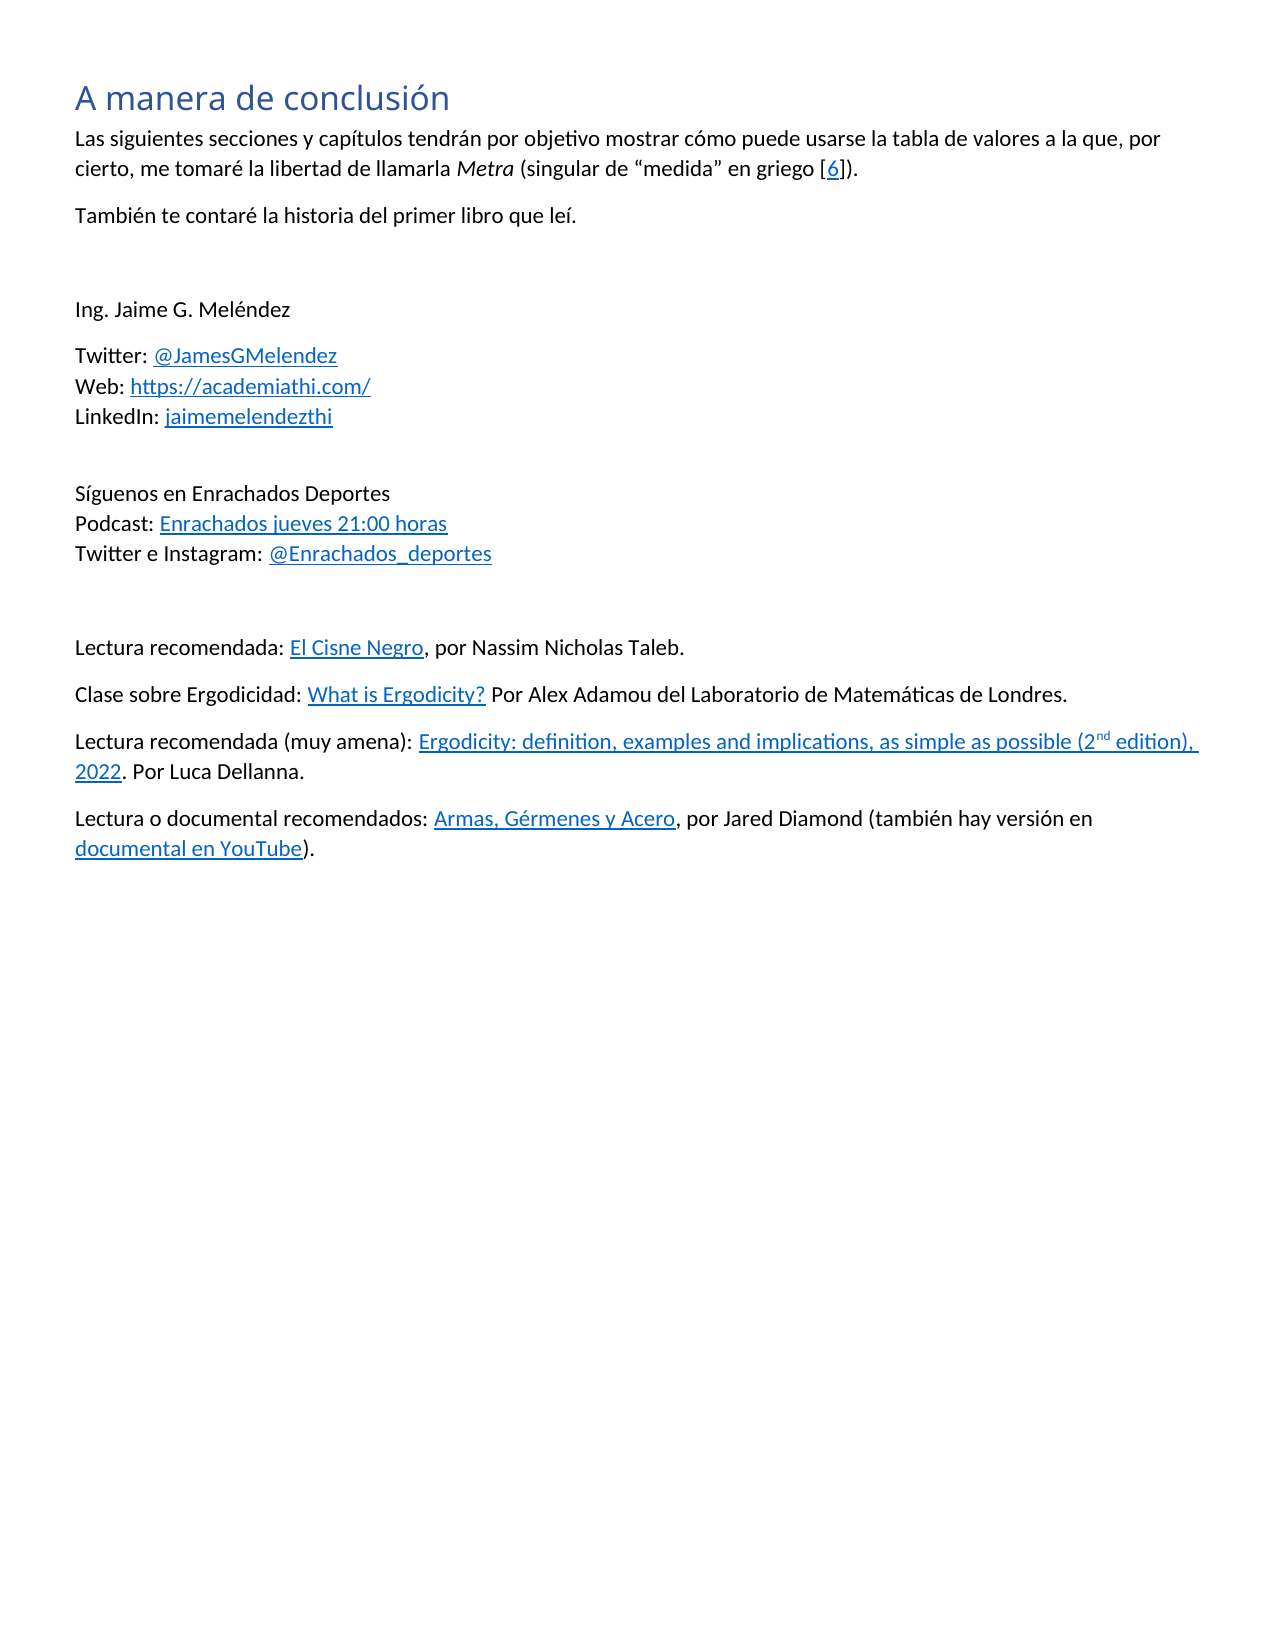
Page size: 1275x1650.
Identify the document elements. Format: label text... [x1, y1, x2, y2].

text Las siguientes secciones y capítulos tendrán por objetivo mostrar cómo puede usarse la tabla de valores a la que, por cierto, me tomaré la libertad de llamarla Metra (singular de “medida” en griego [6]). [75, 124, 1200, 182]
text Twitter: @JamesGMelendez Web: https://academiathi.com/ LinkedIn: jaimemelendezthi [75, 342, 1200, 460]
text Lectura recomendada: El Cisne Negro, por Nassim Nicholas Taleb. [75, 633, 1200, 661]
subtitle A manera de conclusión [75, 75, 1200, 120]
text Síguenos en Enrachados Deportes Podcast: Enrachados jueves 21:00 horas Twitter e Instagram: @Enrachados_deportes [75, 479, 1200, 568]
text Ing. Jaime G. Meléndez [75, 295, 1200, 323]
text Lectura recomendada (muy amena): Ergodicity: definition, examples and implications, as simple as possible (2nd edition), 2022. Por Luca Dellanna. [75, 727, 1200, 785]
text También te contaré la historia del primer libro que leí. [75, 201, 1200, 229]
text Lectura o documental recomendados: Armas, Gérmenes y Acero, por Jared Diamond (también hay versión en documental en YouTube). [75, 804, 1200, 862]
text Clase sobre Ergodicidad: What is Ergodicity? Por Alex Adamou del Laboratorio de Matemáticas de Londres. [75, 680, 1200, 708]
